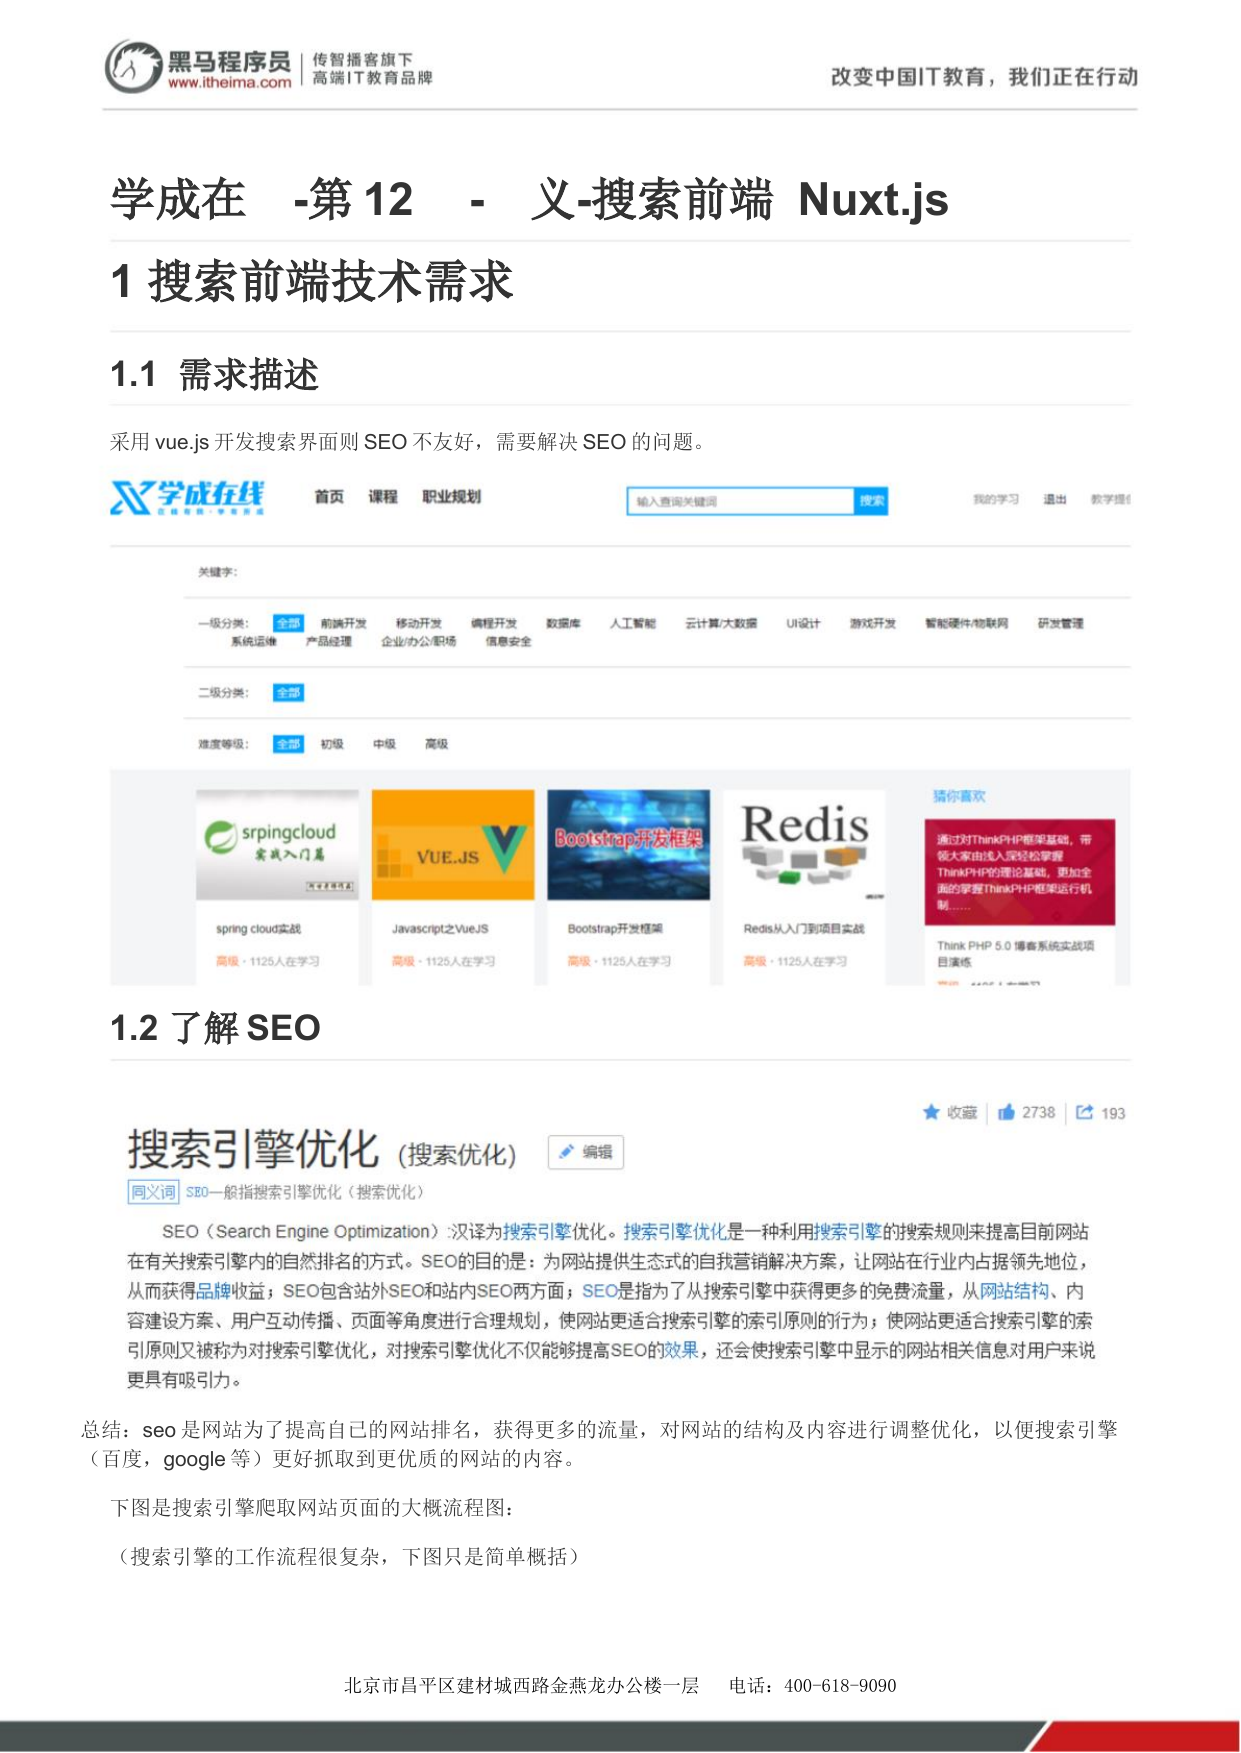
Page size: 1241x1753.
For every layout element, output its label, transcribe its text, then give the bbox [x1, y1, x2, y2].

text 总结：seo是网站为了提高自已的网站排名，获得更多的流量，对网站的结构及内容进行调整优化，以便搜索引擎 [80, 1421, 1240, 1442]
text 1 搜索前端技术需求 [109, 224, 1052, 315]
picture [0, 0, 1240, 1752]
text 1.2 了解SEO [109, 1011, 361, 1048]
text 学成在线-第12天-讲义-搜索前端 Nuxt.js [109, 177, 1052, 224]
text 采用vue.js开发搜索界面则SEO不友好，需要解决SEO的问题。 [109, 433, 750, 454]
text （百度，google等）更好抓取到更优质的网站的内容。 [80, 1442, 1240, 1473]
text 1.1 需求描述 [109, 357, 364, 394]
text 北京市昌平区建材城西路金燕龙办公楼一层 电话：400-618-9090 [343, 1677, 979, 1696]
text 下图是搜索引擎爬取网站页面的大概流程图： [109, 1499, 576, 1520]
text （搜索引擎的工作流程很复杂，下图只是简单概括） [109, 1547, 647, 1568]
